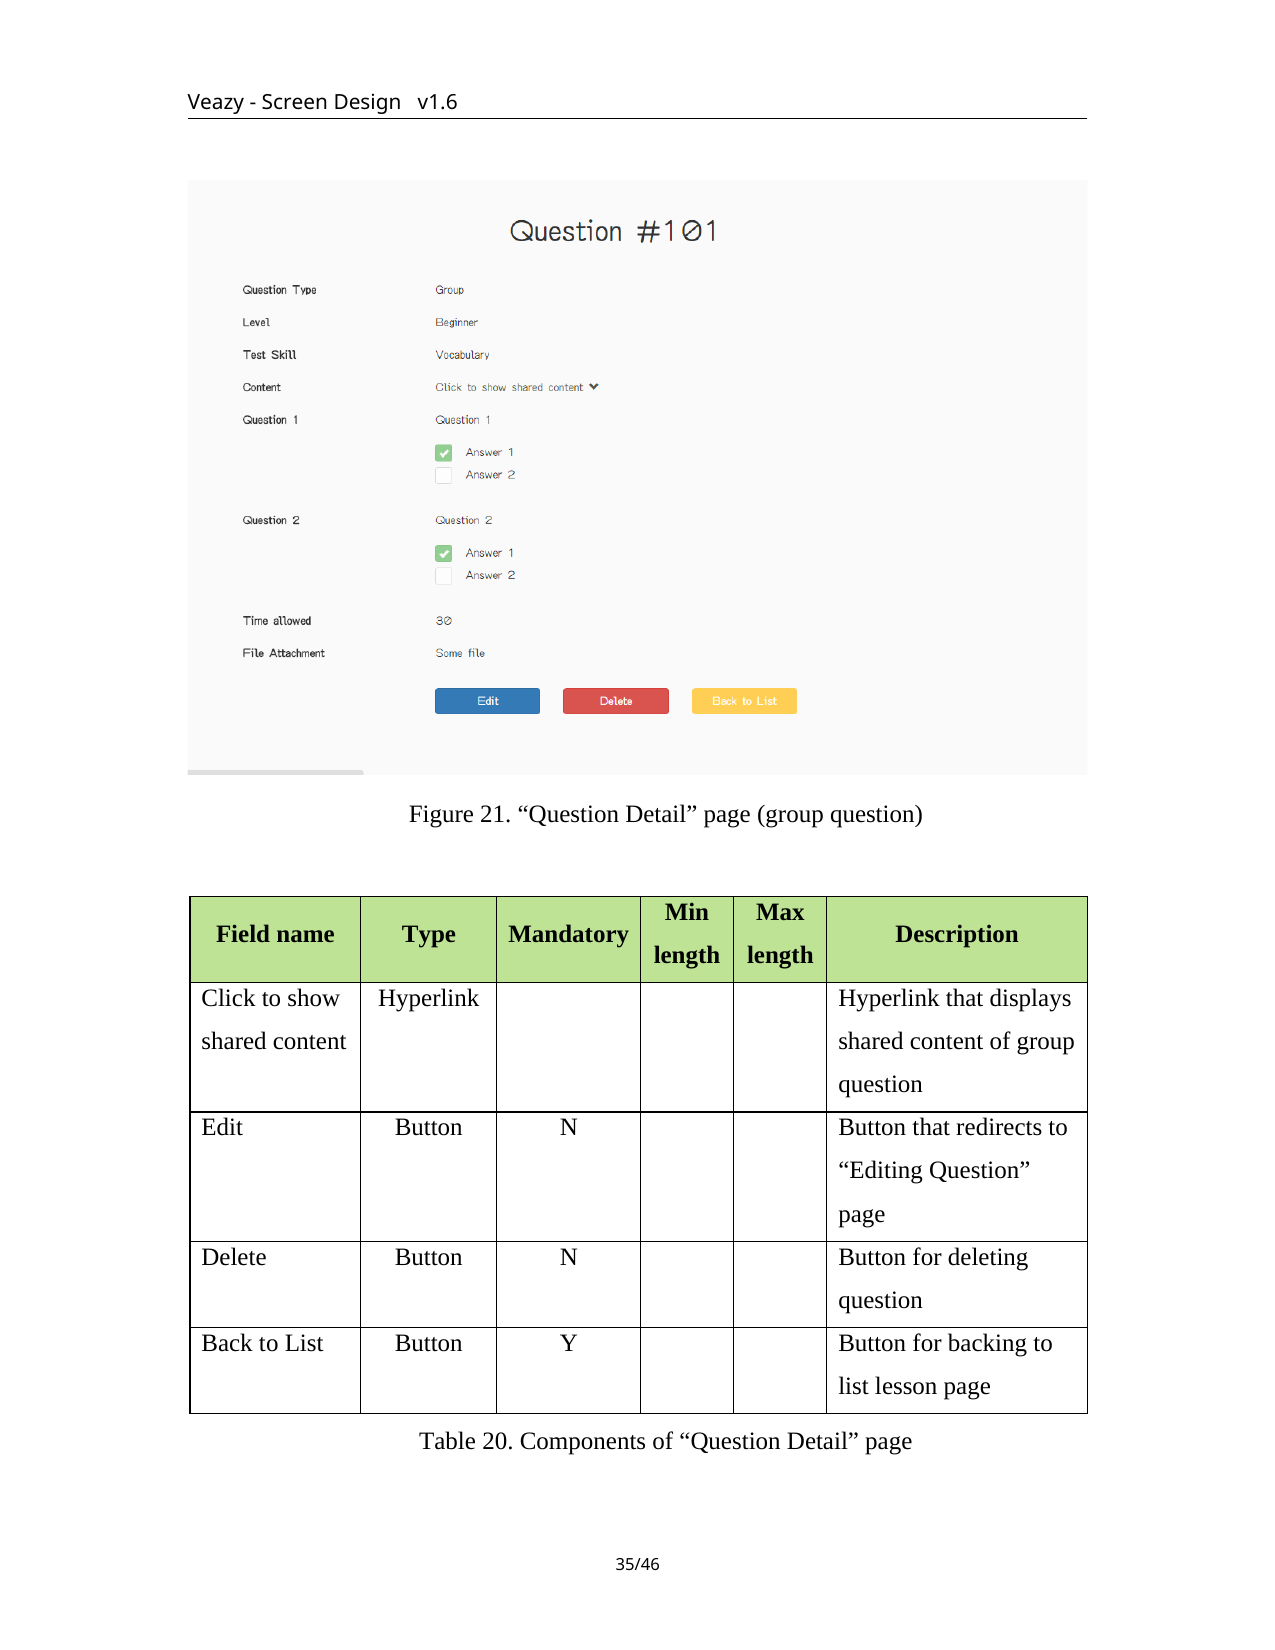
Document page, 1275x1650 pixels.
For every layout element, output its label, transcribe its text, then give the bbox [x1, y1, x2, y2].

table_cell [734, 983, 826, 1111]
table_cell [497, 983, 640, 1111]
table_header Max length [734, 897, 826, 982]
table_cell Button for backing to list lesson page [827, 1328, 1087, 1413]
table_cell Delete [191, 1242, 360, 1327]
table_header Mandatory [497, 897, 640, 982]
table_cell Click to show shared content [191, 983, 360, 1111]
table_cell Button [361, 1328, 496, 1413]
table_cell [734, 1328, 826, 1413]
table_header Type [361, 897, 496, 982]
picture [187, 180, 1088, 775]
table_cell Back to List [191, 1328, 360, 1413]
table_cell Hyperlink [361, 983, 496, 1111]
table_cell Y [497, 1328, 640, 1413]
table_cell Button [361, 1113, 496, 1241]
table_cell [734, 1242, 826, 1327]
table_cell Button that redirects to “Editing Question” page [827, 1113, 1087, 1241]
table_cell Button [361, 1242, 496, 1327]
table_header Min length [641, 897, 733, 982]
text Table 20. Components of “Question Detail” page [244, 1426, 1087, 1455]
table_cell [641, 1113, 733, 1241]
table_cell Button for deleting question [827, 1242, 1087, 1327]
table_header Field name [191, 897, 360, 982]
text Figure 21. “Question Detail” page (group question) [244, 799, 1087, 828]
table_cell [641, 1242, 733, 1327]
table_cell [734, 1113, 826, 1241]
table_cell [641, 1328, 733, 1413]
table_cell Hyperlink that displays shared content of group question [827, 983, 1087, 1111]
table_cell Edit [191, 1113, 360, 1241]
table_cell [641, 983, 733, 1111]
table_cell N [497, 1242, 640, 1327]
table_cell N [497, 1113, 640, 1241]
table_header Description [827, 897, 1087, 982]
